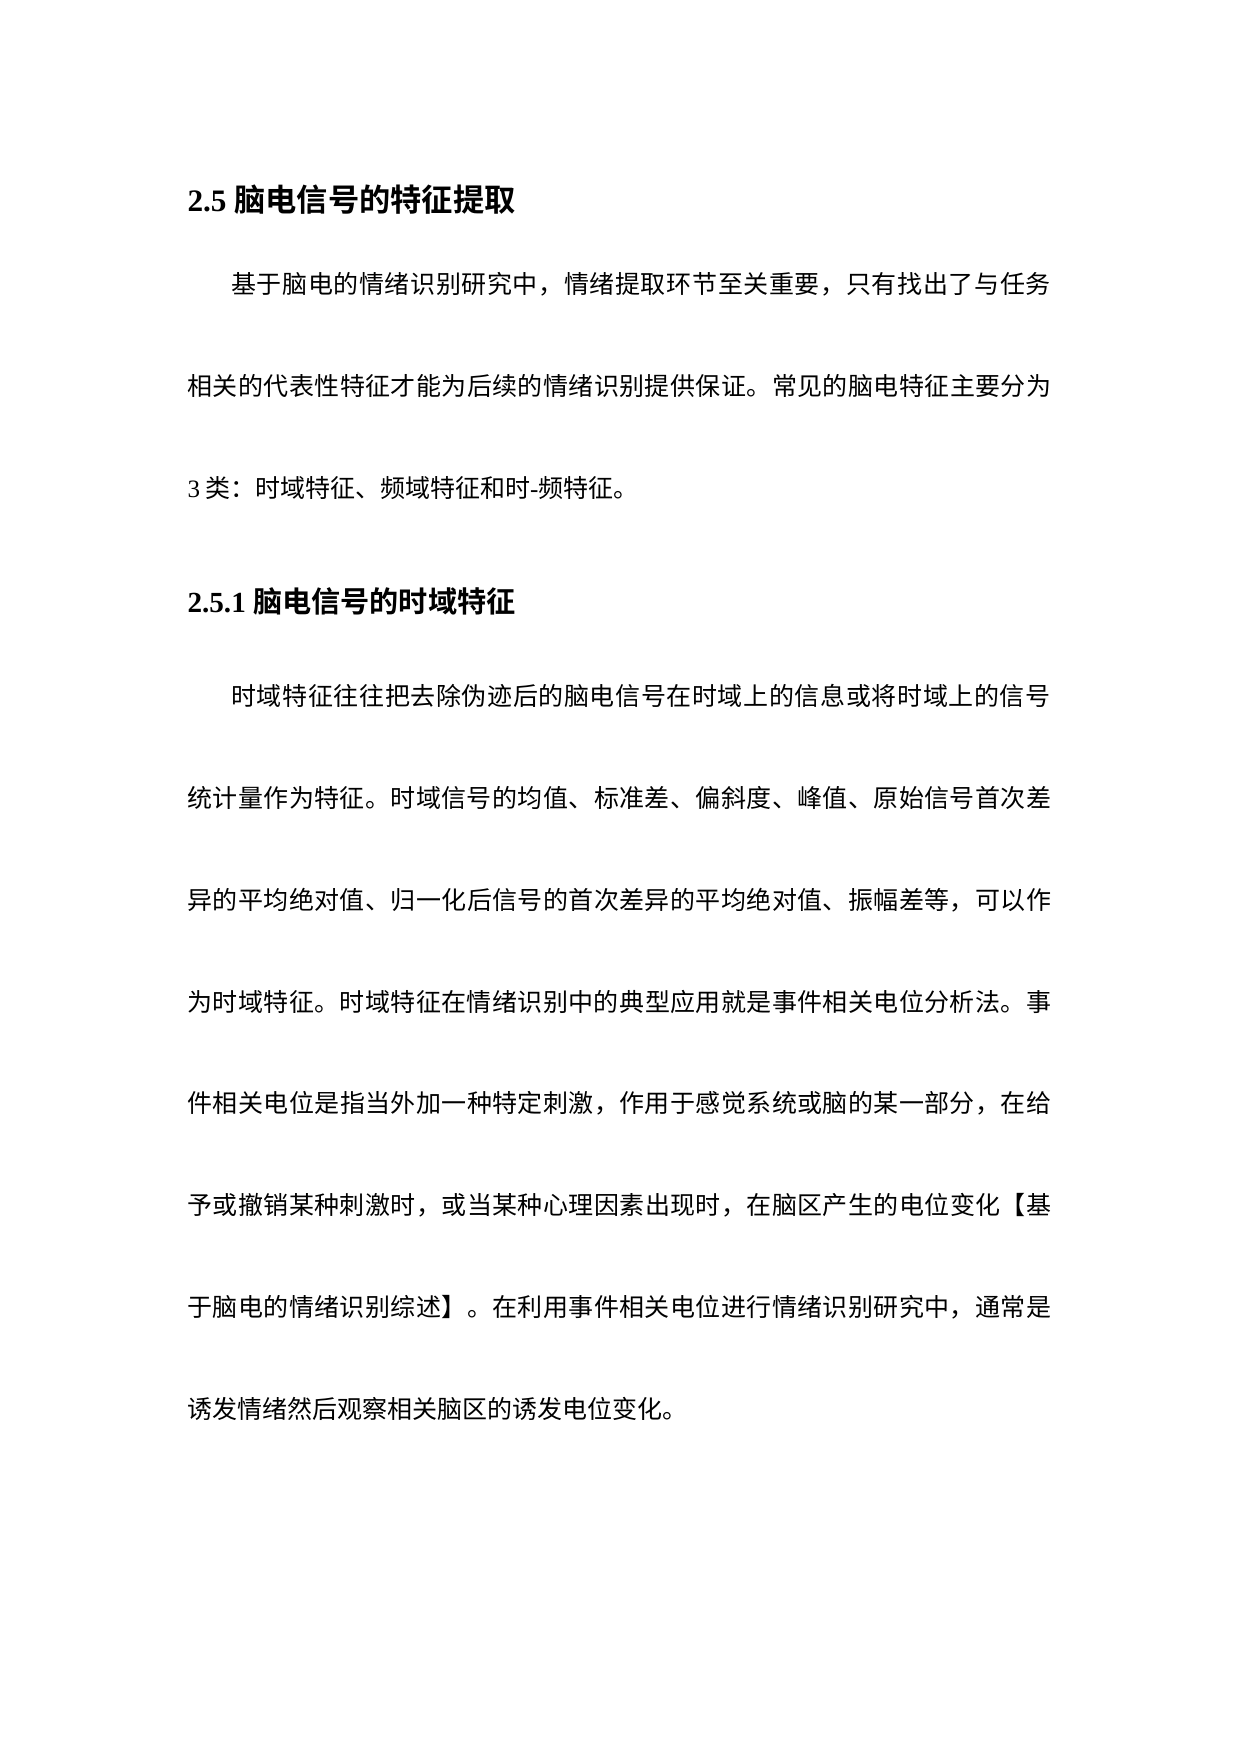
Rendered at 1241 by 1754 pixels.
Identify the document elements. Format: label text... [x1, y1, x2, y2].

text 基于脑电的情绪识别研究中，情绪提取环节至关重要，只有找出了与任务相关的代表性特征才能为后续的情绪识别提供保证。常见的脑电特征主要分为3类：时域特征、频域特征和时-频特征。 [187, 249, 1053, 520]
subtitle 2.5 脑电信号的特征提取 [187, 164, 1053, 232]
text 时域特征往往把去除伪迹后的脑电信号在时域上的信息或将时域上的信号统计量作为特征。时域信号的均值、标准差、偏斜度、峰值、原始信号首次差异的平均绝对值、归一化后信号的首次差异的平均绝对值、振幅差等，可以作为时域特征。时域特征在情绪识别中的典型应用就是事件相关电位分析法。事件相关电位是指当外加一种特定刺激，作用于感觉系统或脑的某一部分，在给予或撤销某种刺激时，或当某种心理因素出现时，在脑区产生的电位变化【基于脑电的情绪识别综述】。在利用事件相关电位进行情绪识别研究中，通常是诱发情绪然后观察相关脑区的诱发电位变化。 [187, 661, 1053, 1442]
subtitle 2.5.1 脑电信号的时域特征 [187, 566, 1053, 633]
